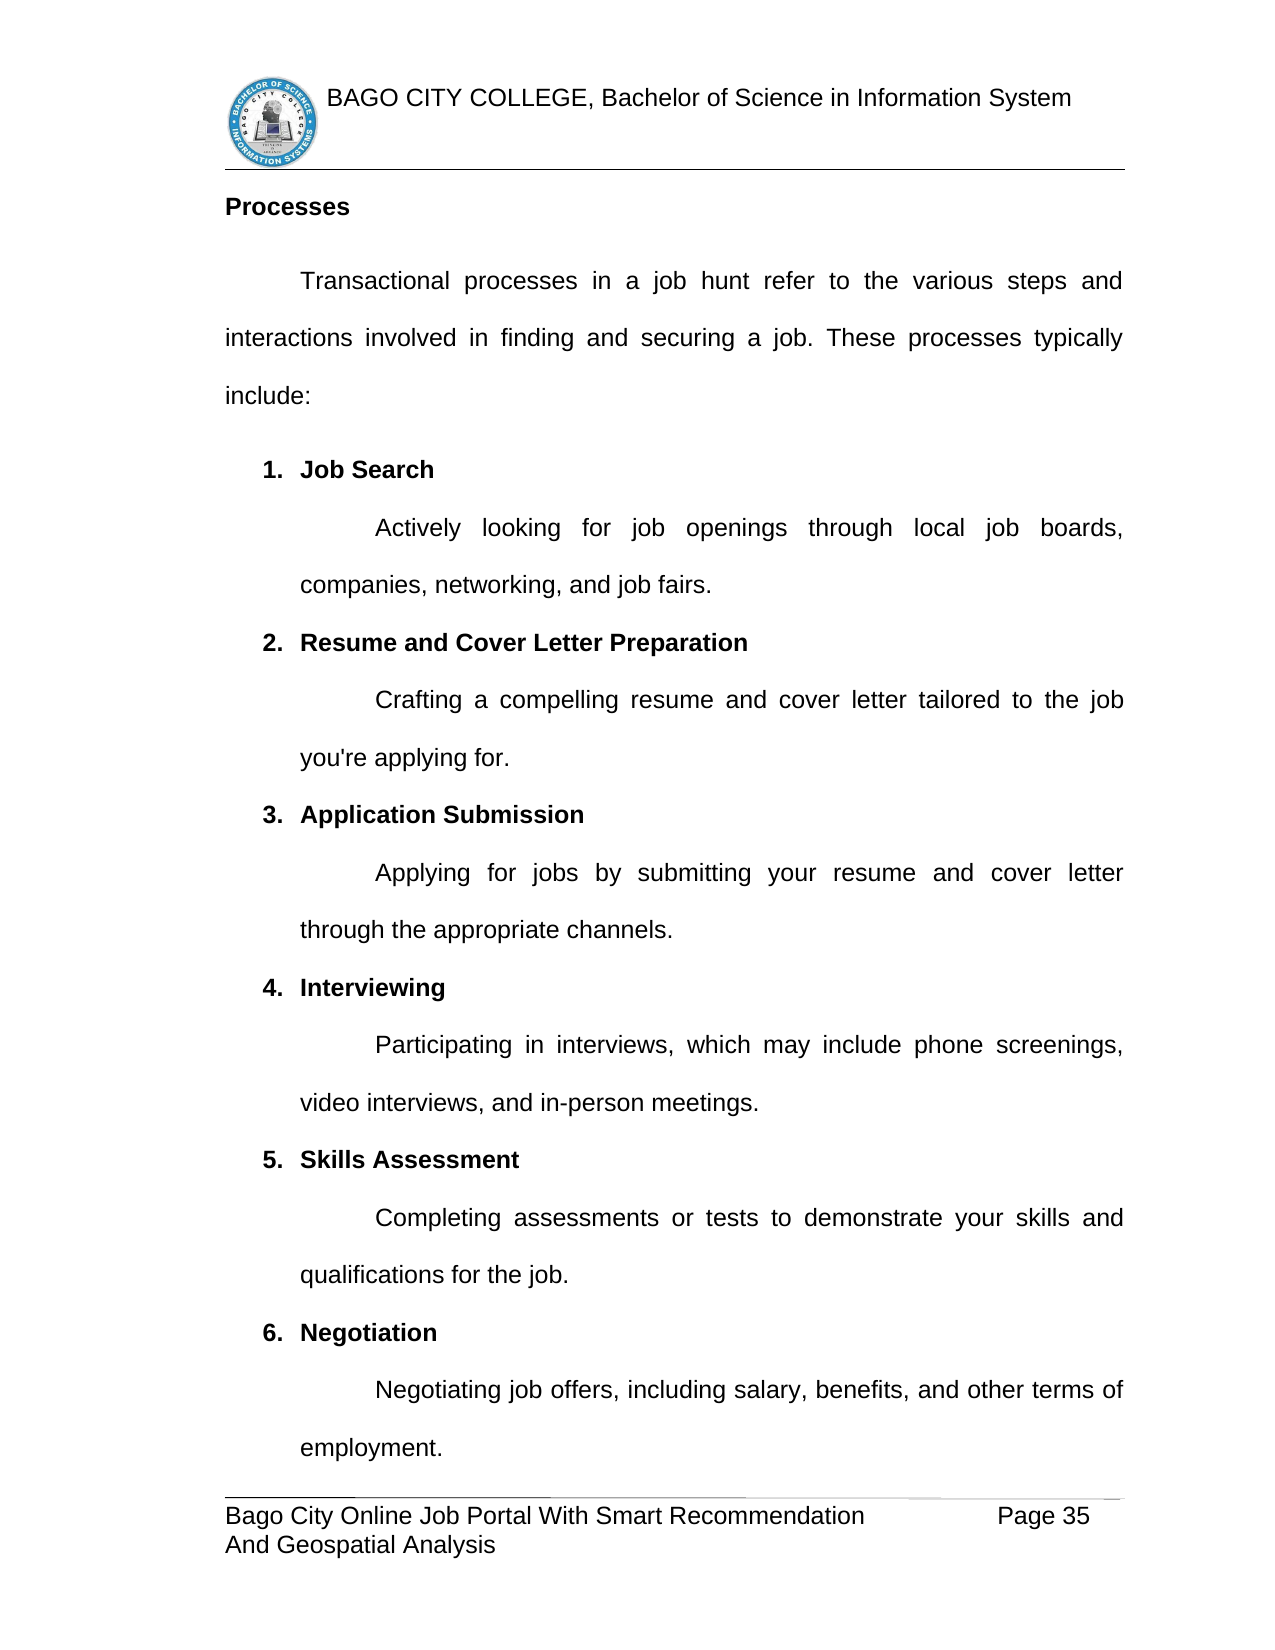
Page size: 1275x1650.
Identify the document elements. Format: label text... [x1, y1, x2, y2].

list Application Submission [262, 800, 1125, 829]
list Actively looking for job openings through local job boards, companies, networking, and job fairs. [300, 513, 1125, 599]
list Negotiating job offers, including salary, benefits, and other terms of employment. [300, 1375, 1125, 1461]
list Applying for jobs by submitting your resume and cover letter through the appropriate channels. [300, 858, 1125, 944]
list Interviewing [262, 973, 1125, 1001]
picture [225, 75, 320, 169]
text Transactional processes in a job hunt refer to the various steps and interactions involved in finding and securing a job. These processes typically include: [225, 266, 1125, 410]
list Resume and Cover Letter Preparation [262, 628, 1125, 656]
list Participating in interviews, which may include phone screenings, video interviews, and in-person meetings. [300, 1030, 1125, 1116]
list Job Search [262, 455, 1125, 484]
text Processes [225, 192, 1125, 221]
list Completing assessments or tests to demonstrate your skills and qualifications for the job. [300, 1203, 1125, 1289]
list Crafting a compelling resume and cover letter tailored to the job you're applying for. [300, 685, 1125, 771]
list Negotiation [262, 1318, 1125, 1346]
list Skills Assessment [262, 1145, 1125, 1174]
